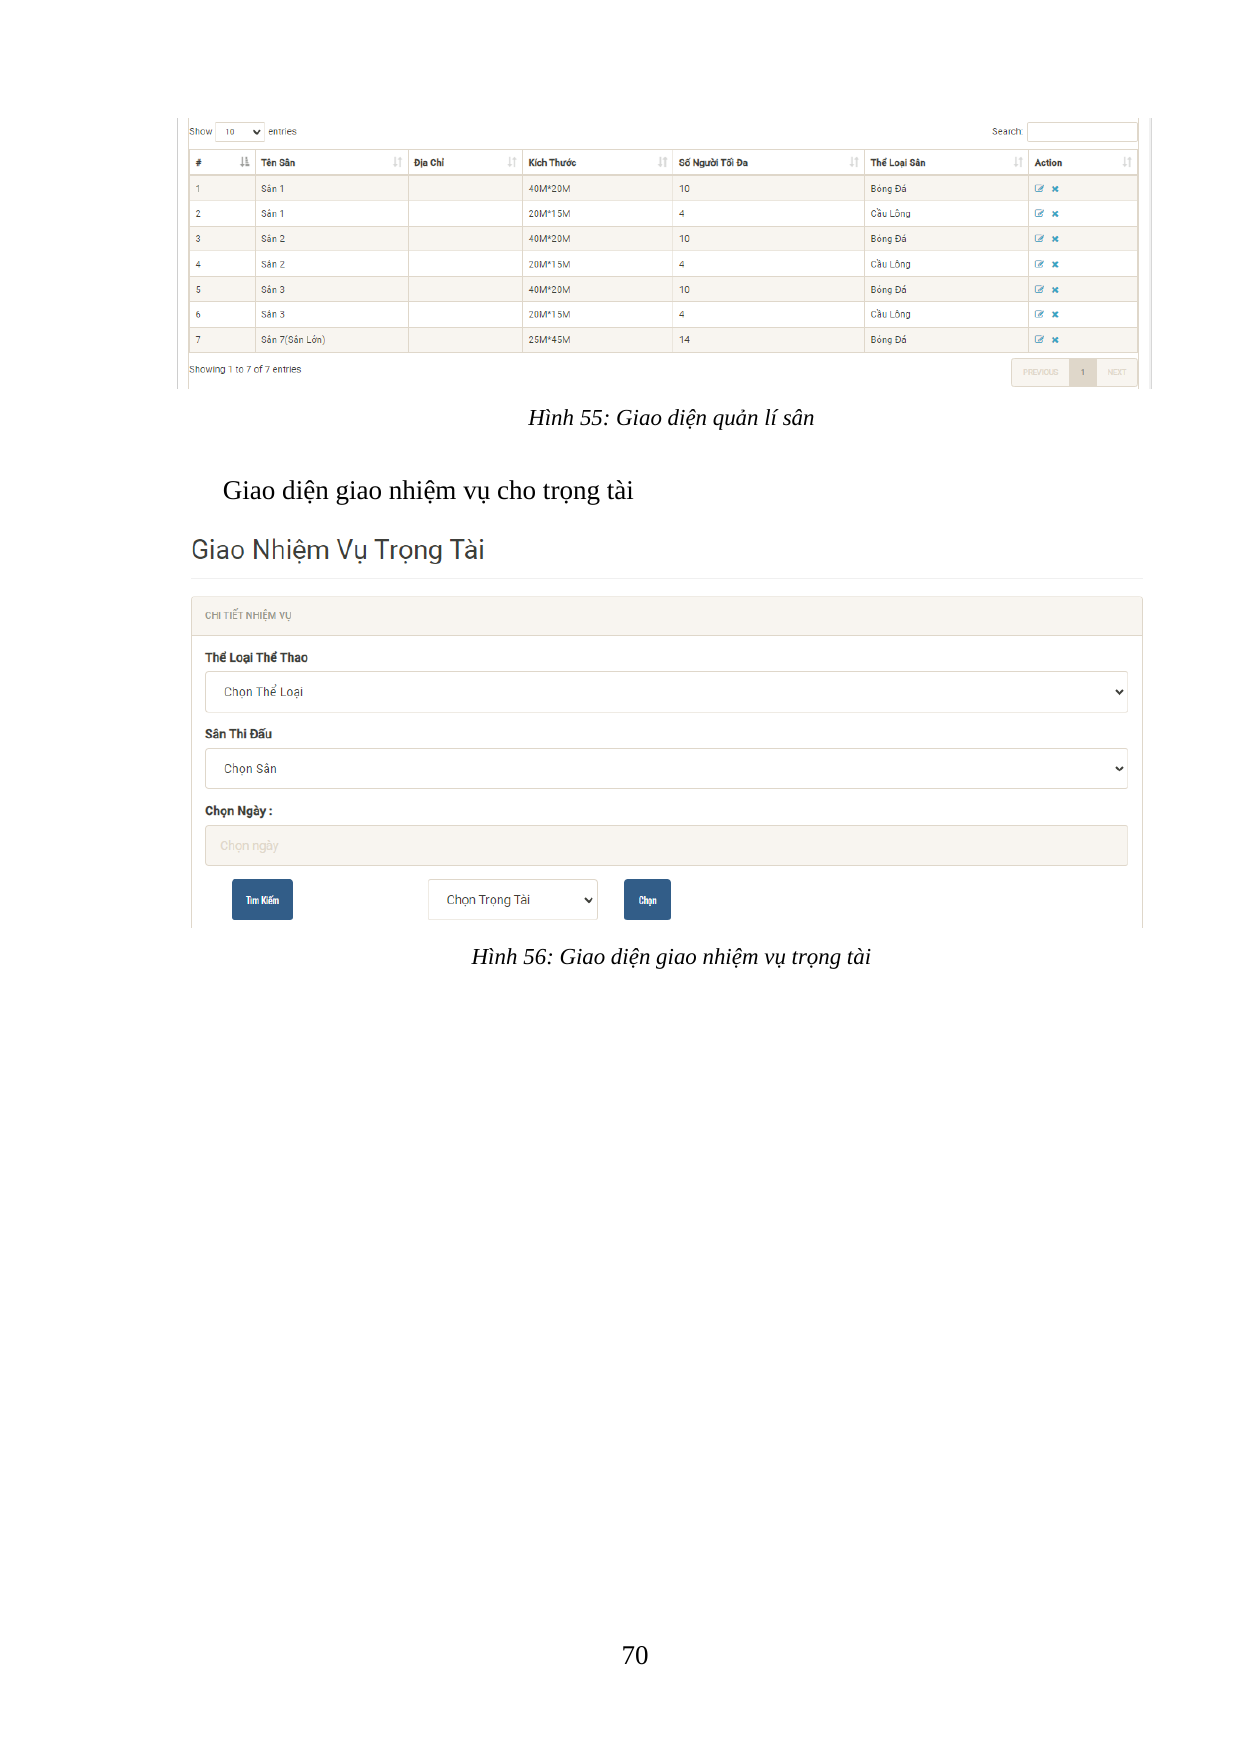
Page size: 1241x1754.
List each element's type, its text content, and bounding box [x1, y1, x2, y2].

picture [177, 118, 1152, 389]
text Hình 56: Giao diện giao nhiệm vụ trọng tài [148, 943, 1122, 969]
text Hình 55: Giao diện quản lí sân [148, 404, 1122, 430]
picture [177, 505, 1152, 928]
text Giao diện giao nhiệm vụ cho trọng tài [148, 474, 1122, 506]
